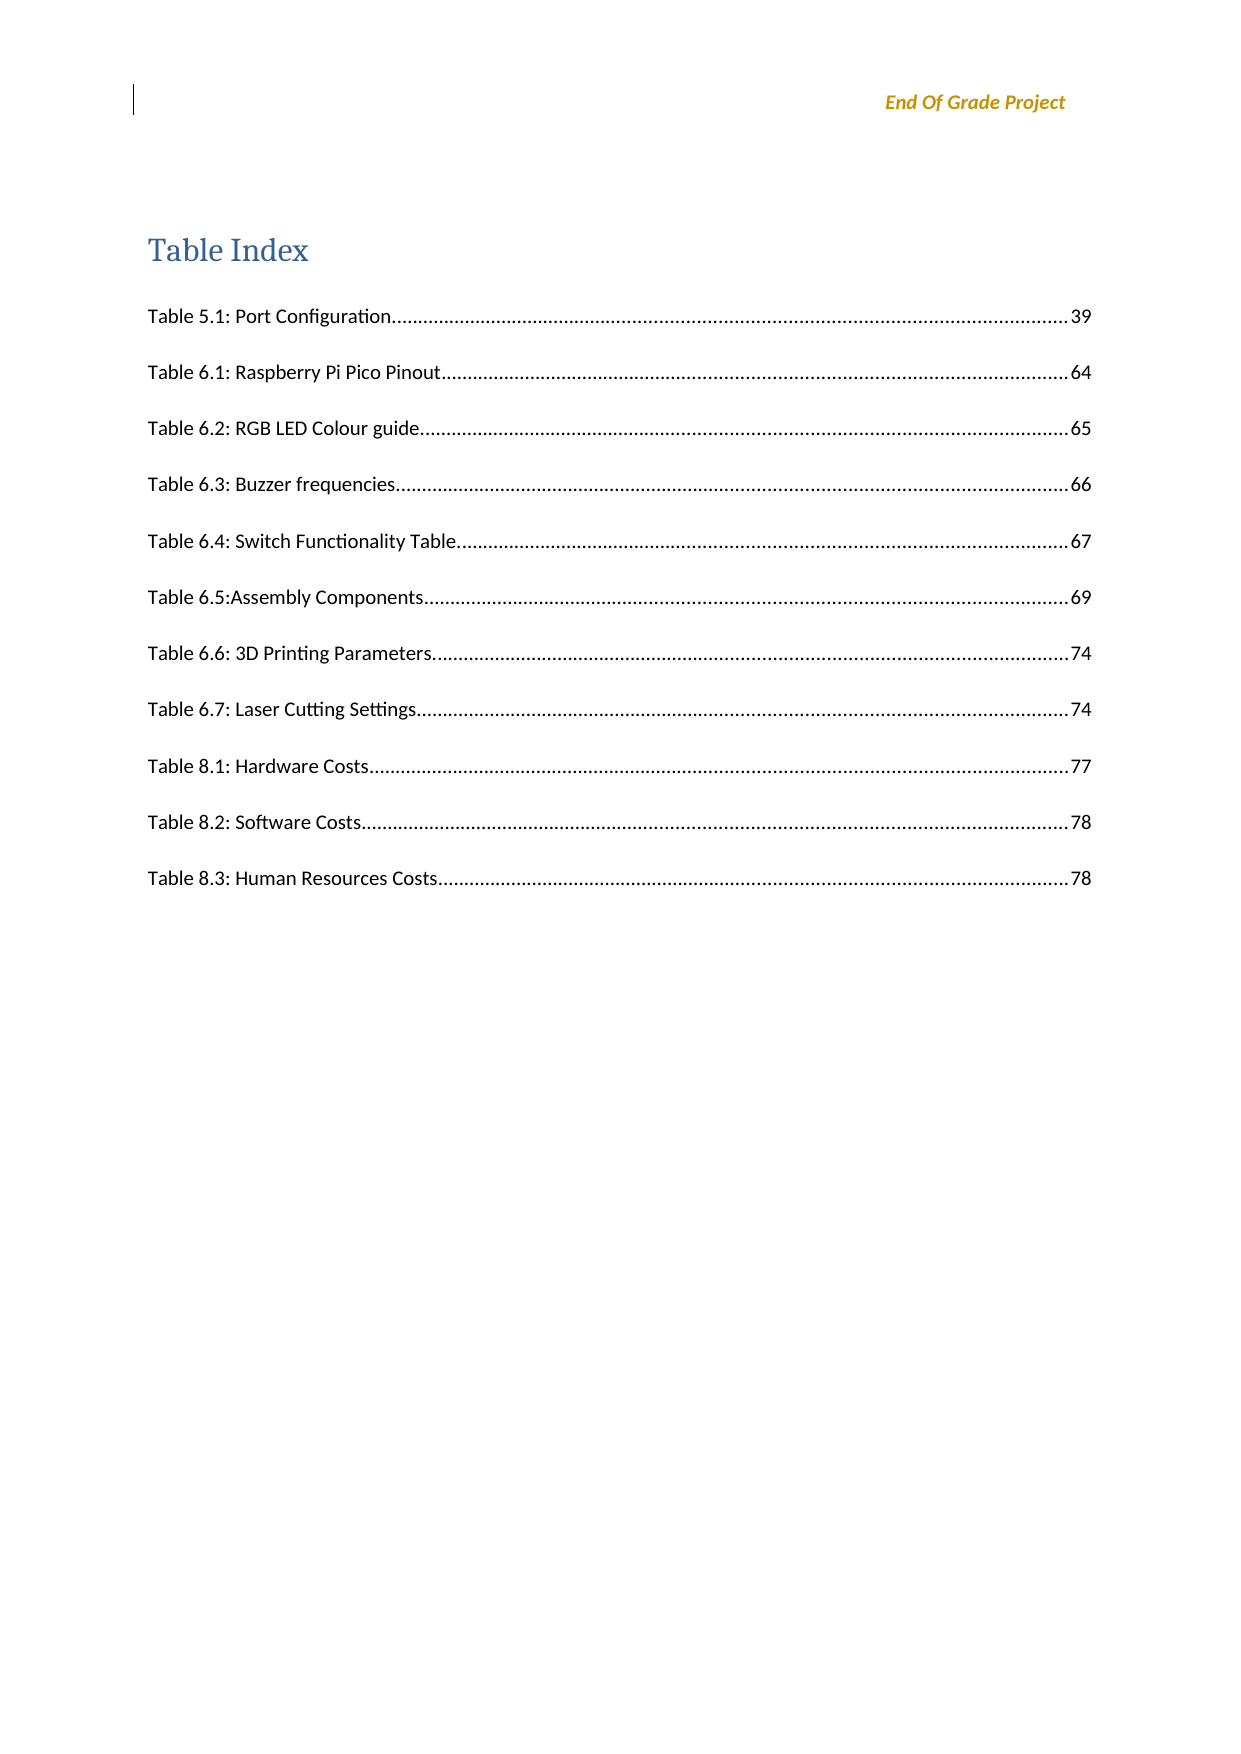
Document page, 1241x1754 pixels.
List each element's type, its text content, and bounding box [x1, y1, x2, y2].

text Table 6.5:Assembly Components 69 [148, 579, 1092, 611]
text Table 8.2: Software Costs 78 [148, 804, 1092, 836]
text Table 6.2: RGB LED Colour guide. 65 [148, 411, 1092, 442]
text Table 6.3: Buzzer frequencies. 66 [148, 467, 1092, 498]
text Table 5.1: Port Configuration. 39 [148, 298, 1092, 329]
text Table 6.6: 3D Printing Parameters. 74 [148, 636, 1092, 667]
text Table 6.7: Laser Cutting Settings 74 [148, 692, 1092, 723]
text Table 6.4: Switch Functionality Table. 67 [148, 523, 1092, 554]
text Table 6.1: Raspberry Pi Pico Pinout 64 [148, 354, 1092, 386]
text Table 8.3: Human Resources Costs 78 [148, 861, 1092, 892]
text Table 8.1: Hardware Costs 77 [148, 748, 1092, 779]
subtitle Table Index [148, 232, 1092, 270]
